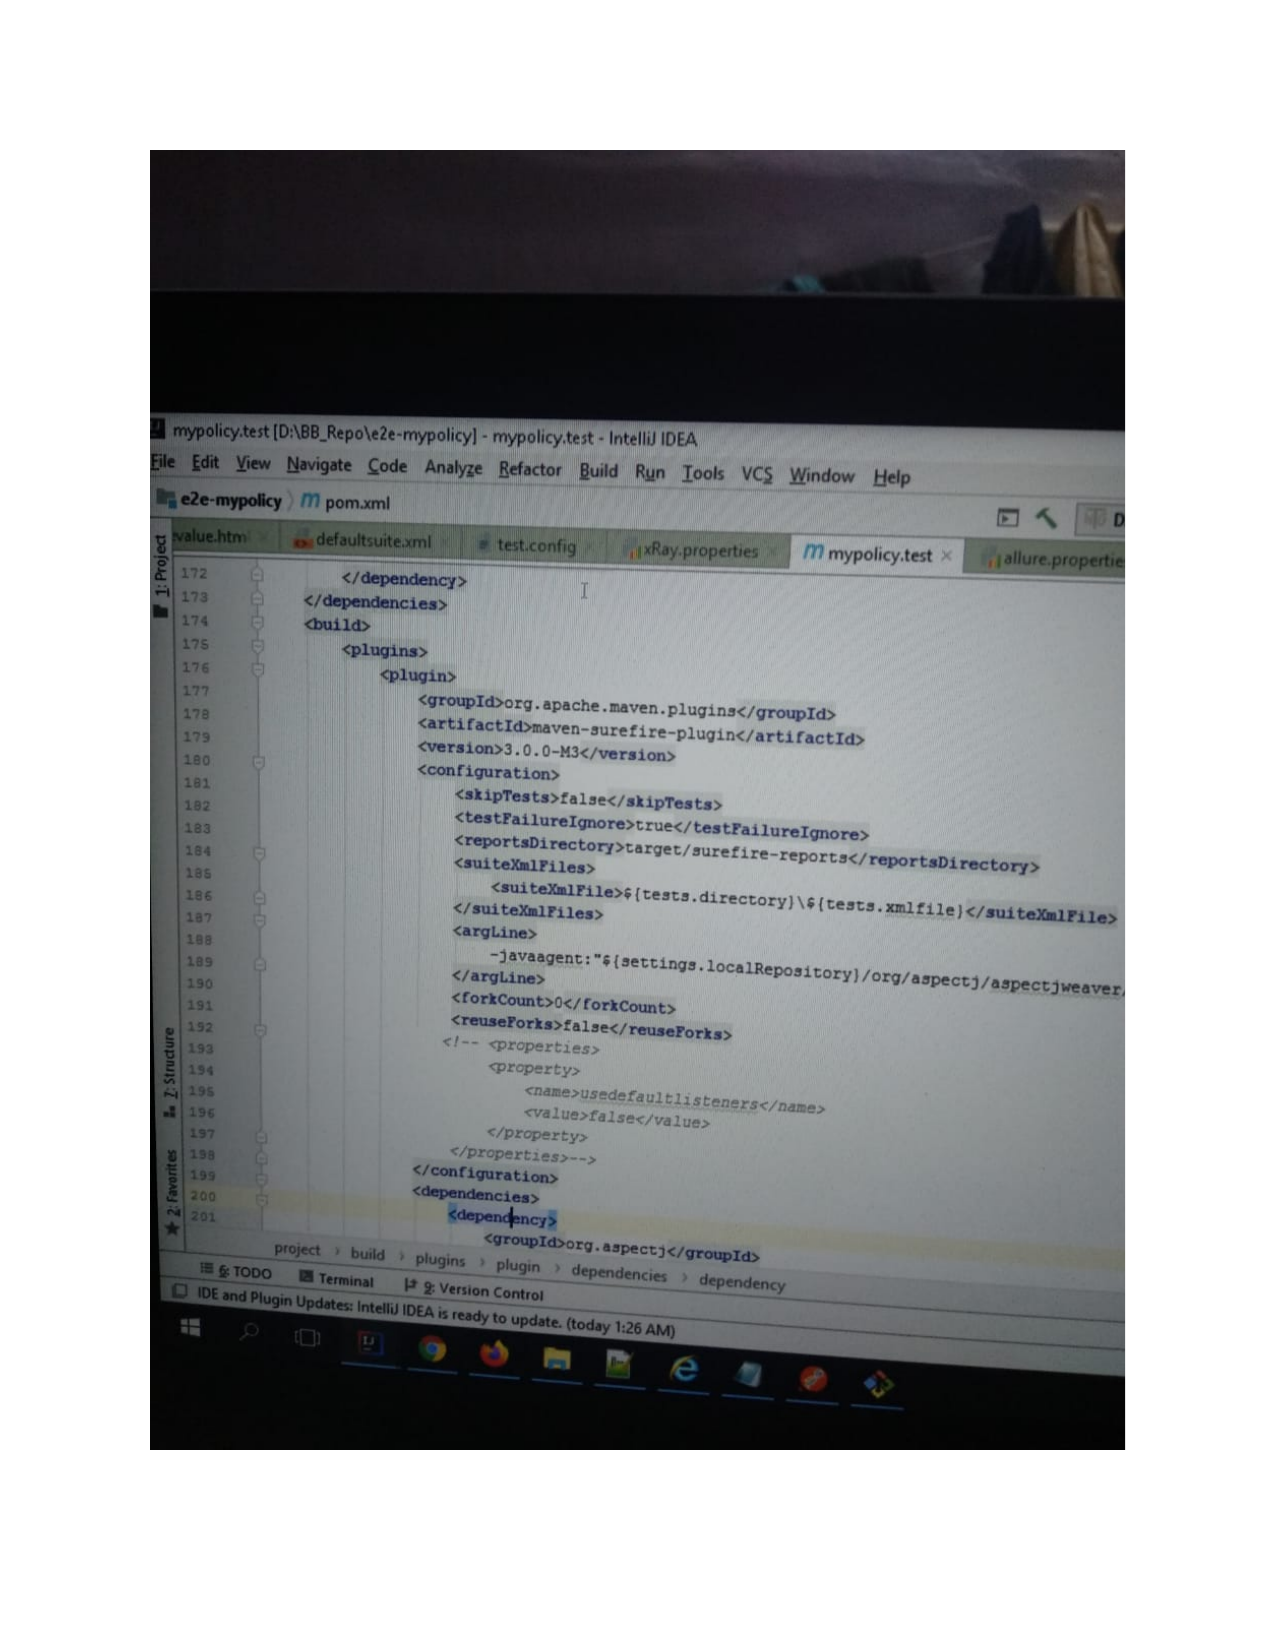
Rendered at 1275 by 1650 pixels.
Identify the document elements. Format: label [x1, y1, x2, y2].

picture [150, 150, 1125, 1450]
